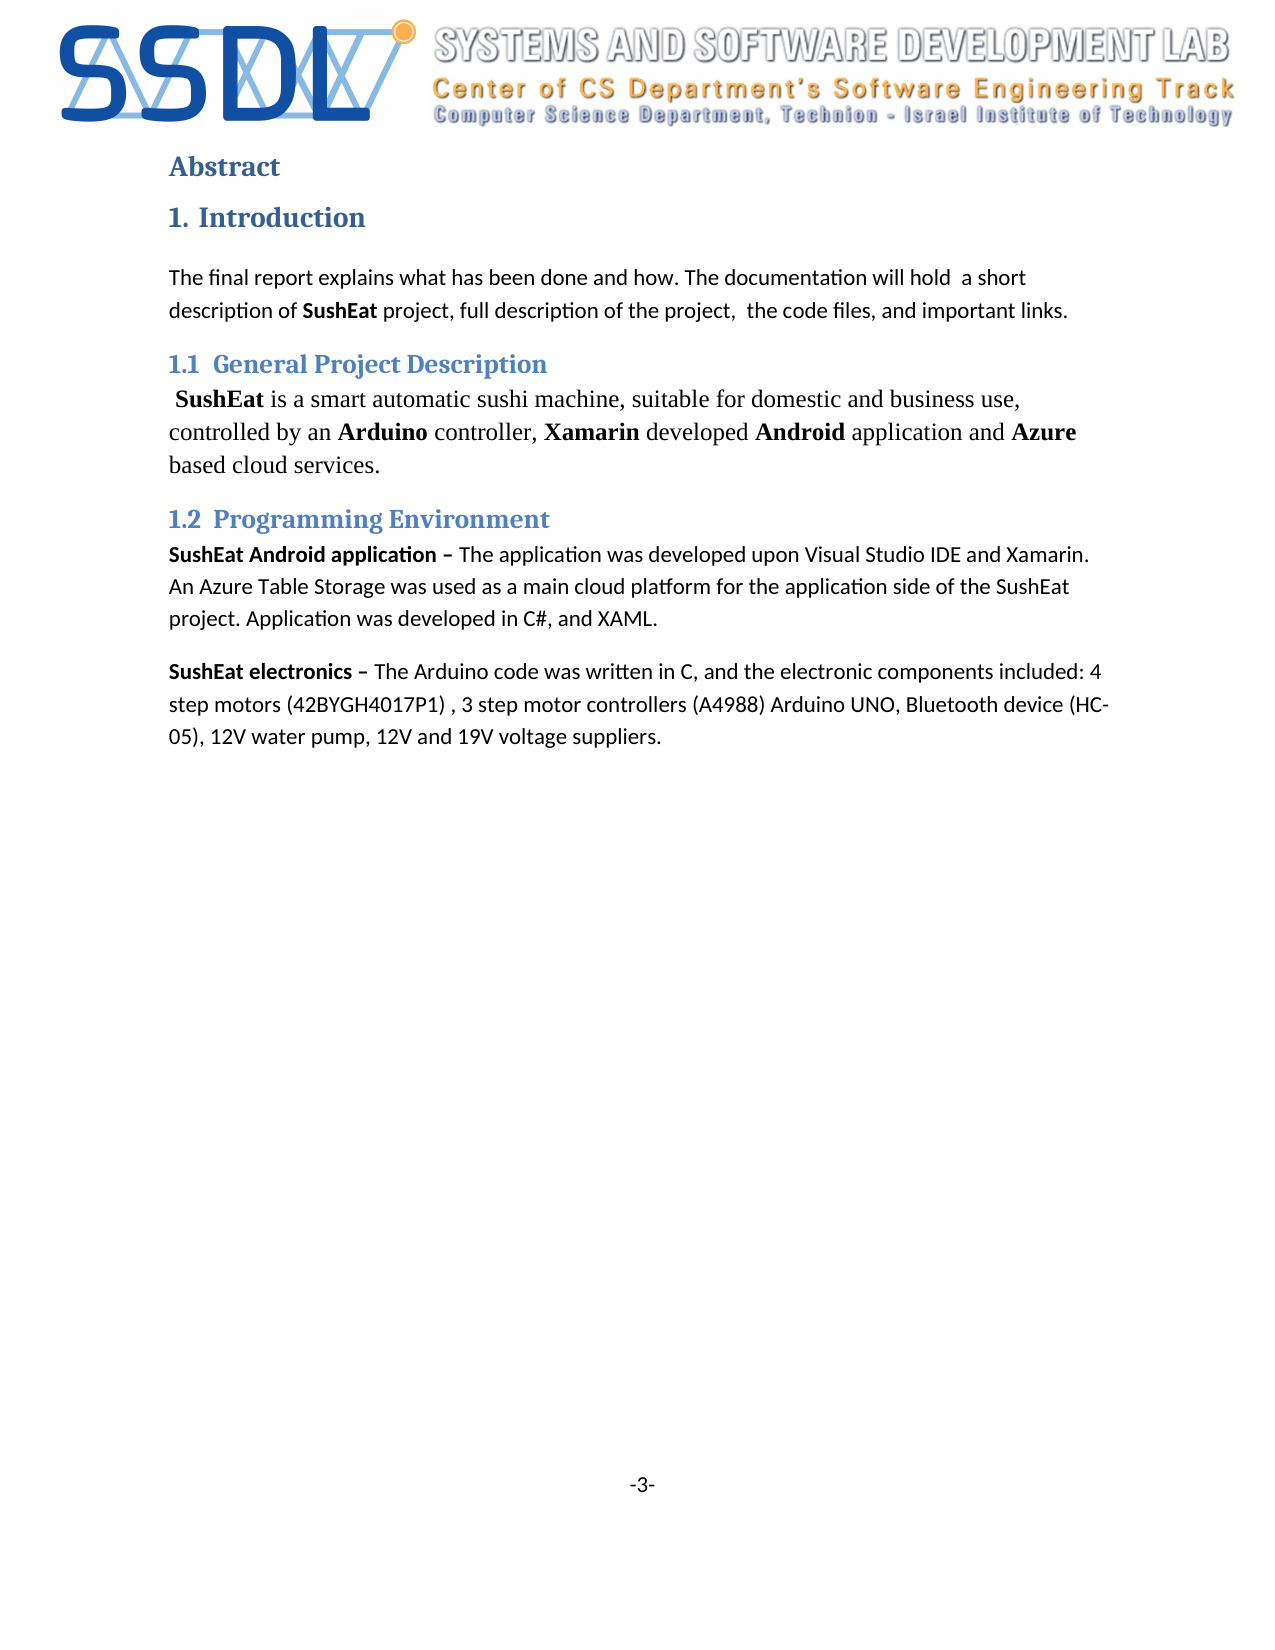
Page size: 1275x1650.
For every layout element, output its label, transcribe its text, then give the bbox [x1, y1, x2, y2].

subtitle Programming Environment [169, 504, 1116, 536]
text The final report explains what has been done and how. The documentation will hold a short description of SushEat project, full description of the project, the code files, and important links. [169, 263, 1116, 324]
text SushEat electronics – The Arduino code was written in C, and the electronic components included: 4 step motors (42BYGH4017P1) , 3 step motor controllers (A4988) Arduino UNO, Bluetooth device (HC-05), 12V water pump, 12V and 19V voltage suppliers. [169, 657, 1116, 750]
text SushEat is a smart automatic sushi machine, suitable for domestic and business use, controlled by an Arduino controller, Xamarin developed Android application and Azure based cloud services. [169, 384, 1116, 479]
picture [426, 23, 1234, 67]
subtitle Abstract [169, 150, 1116, 183]
text SushEat Android application – The application was developed upon Visual Studio IDE and Xamarin. An Azure Table Storage was used as a main cloud platform for the application side of the SushEat project. Application was developed in C#, and XAML. [169, 540, 1116, 632]
picture [56, 14, 419, 127]
picture [426, 77, 1240, 127]
subtitle Introduction [169, 201, 1116, 234]
subtitle General Project Description [169, 349, 1116, 380]
